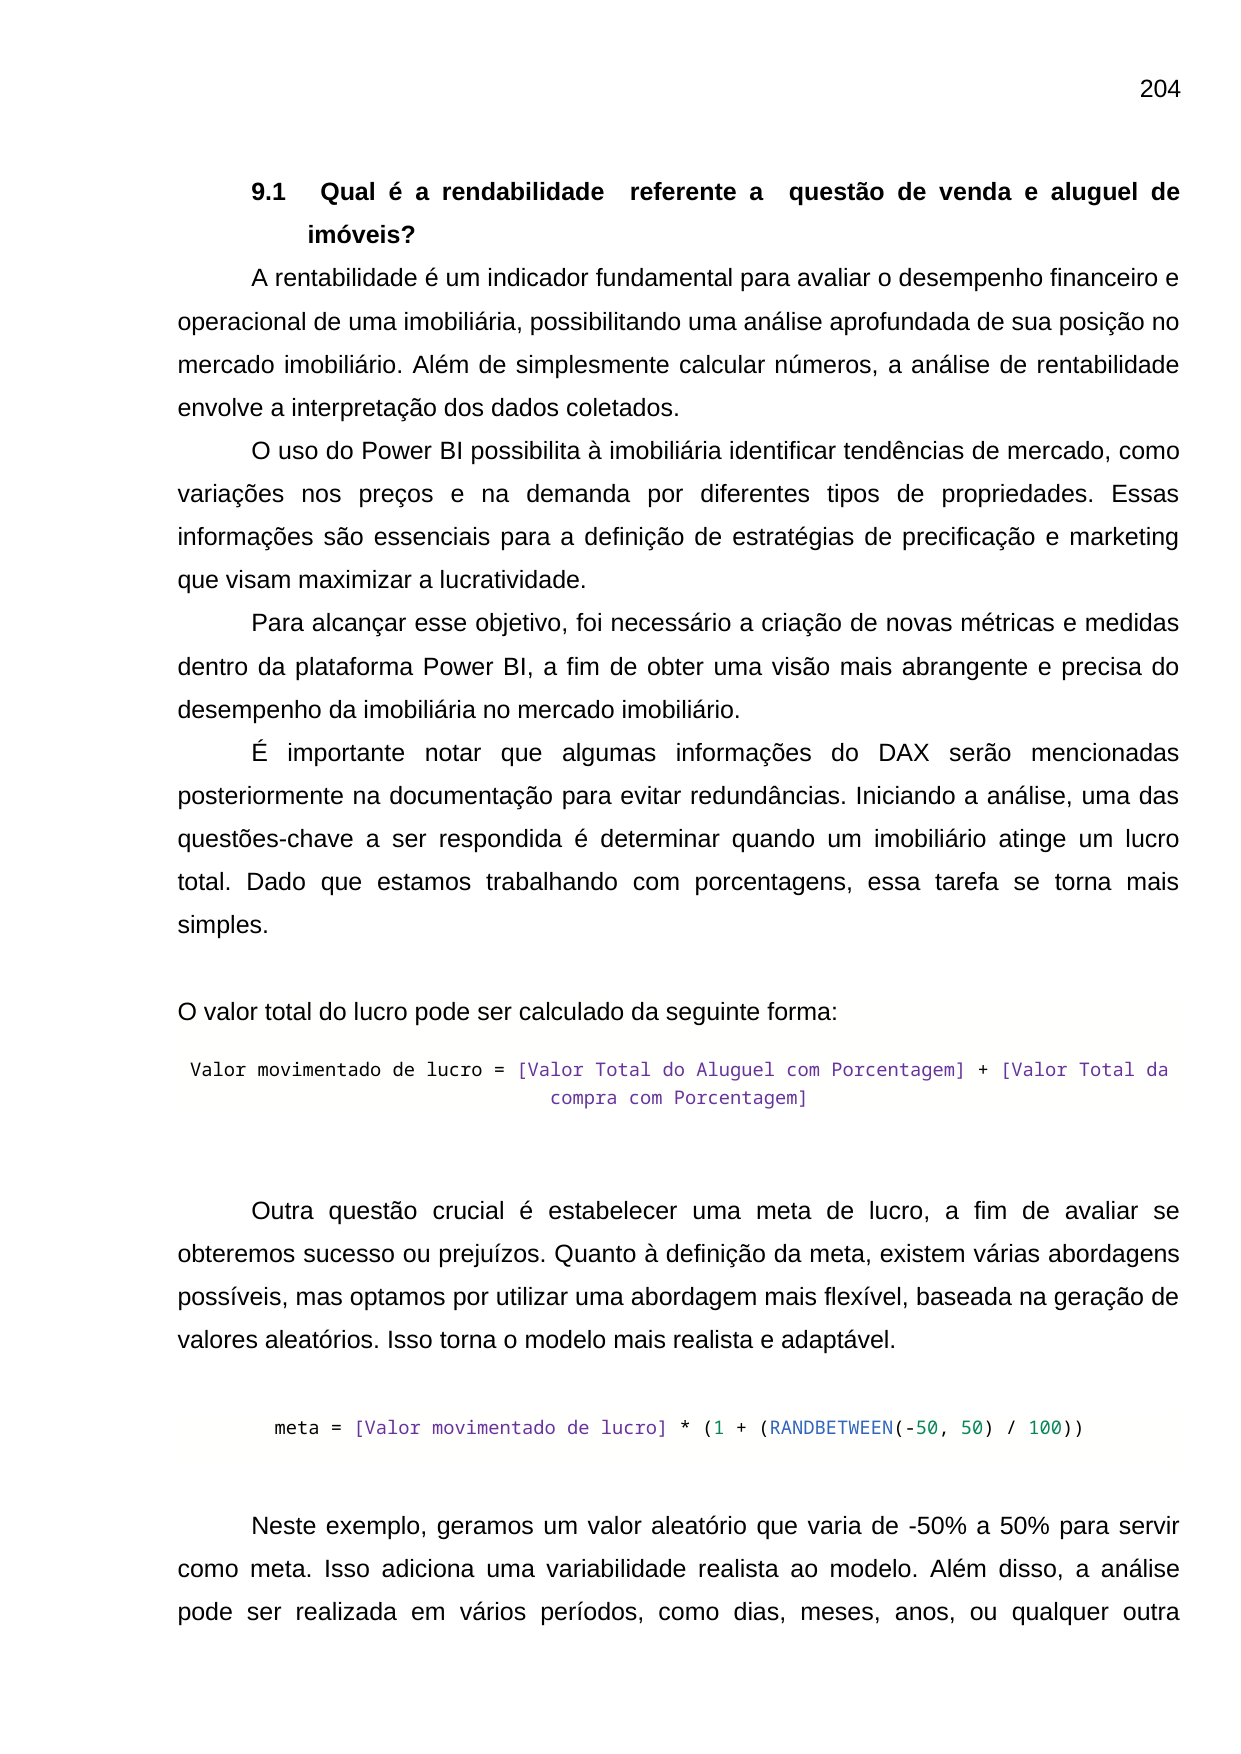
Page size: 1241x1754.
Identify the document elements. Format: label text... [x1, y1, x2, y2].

list Qual é a rendabilidade referente a questão de venda e aluguel de imóveis? [251, 177, 1181, 249]
text Para alcançar esse objetivo, foi necessário a criação de novas métricas e medidas dentro da plataforma Power BI, a fim de obter uma visão mais abrangente e precisa do desempenho da imobiliária no mercado imobiliário. [177, 608, 1181, 723]
text É importante notar que algumas informações do DAX serão mencionadas posteriormente na documentação para evitar redundâncias. Iniciando a análise, uma das questões-chave a ser respondida é determinar quando um imobiliário atinge um lucro total. Dado que estamos trabalhando com porcentagens, essa tarefa se torna mais simples. [177, 738, 1181, 939]
text A rentabilidade é um indicador fundamental para avaliar o desempenho financeiro e operacional de uma imobiliária, possibilitando uma análise aprofundada de sua posição no mercado imobiliário. Além de simplesmente calcular números, a análise de rentabilidade envolve a interpretação dos dados coletados. [177, 263, 1181, 422]
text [177, 1511, 1181, 1626]
text Valor movimentado de lucro = [Valor Total do Aluguel com Porcentagem] + [Valor Total da compra com Porcentagem] [177, 1053, 1181, 1110]
text O valor total do lucro pode ser calculado da seguinte forma: [177, 997, 1181, 1025]
text Outra questão crucial é estabelecer uma meta de lucro, a fim de avaliar se obteremos sucesso ou prejuízos. Quanto à definição da meta, existem várias abordagens possíveis, mas optamos por utilizar uma abordagem mais flexível, baseada na geração de valores aleatórios. Isso torna o modelo mais realista e adaptável. [177, 1196, 1181, 1354]
text meta = [Valor movimentado de lucro] * (1 + (RANDBETWEEN(-50, 50) / 100)) [177, 1412, 1181, 1440]
text O uso do Power BI possibilita à imobiliária identificar tendências de mercado, como variações nos preços e na demanda por diferentes tipos de propriedades. Essas informações são essenciais para a definição de estratégias de precificação e marketing que visam maximizar a lucratividade. [177, 436, 1181, 594]
